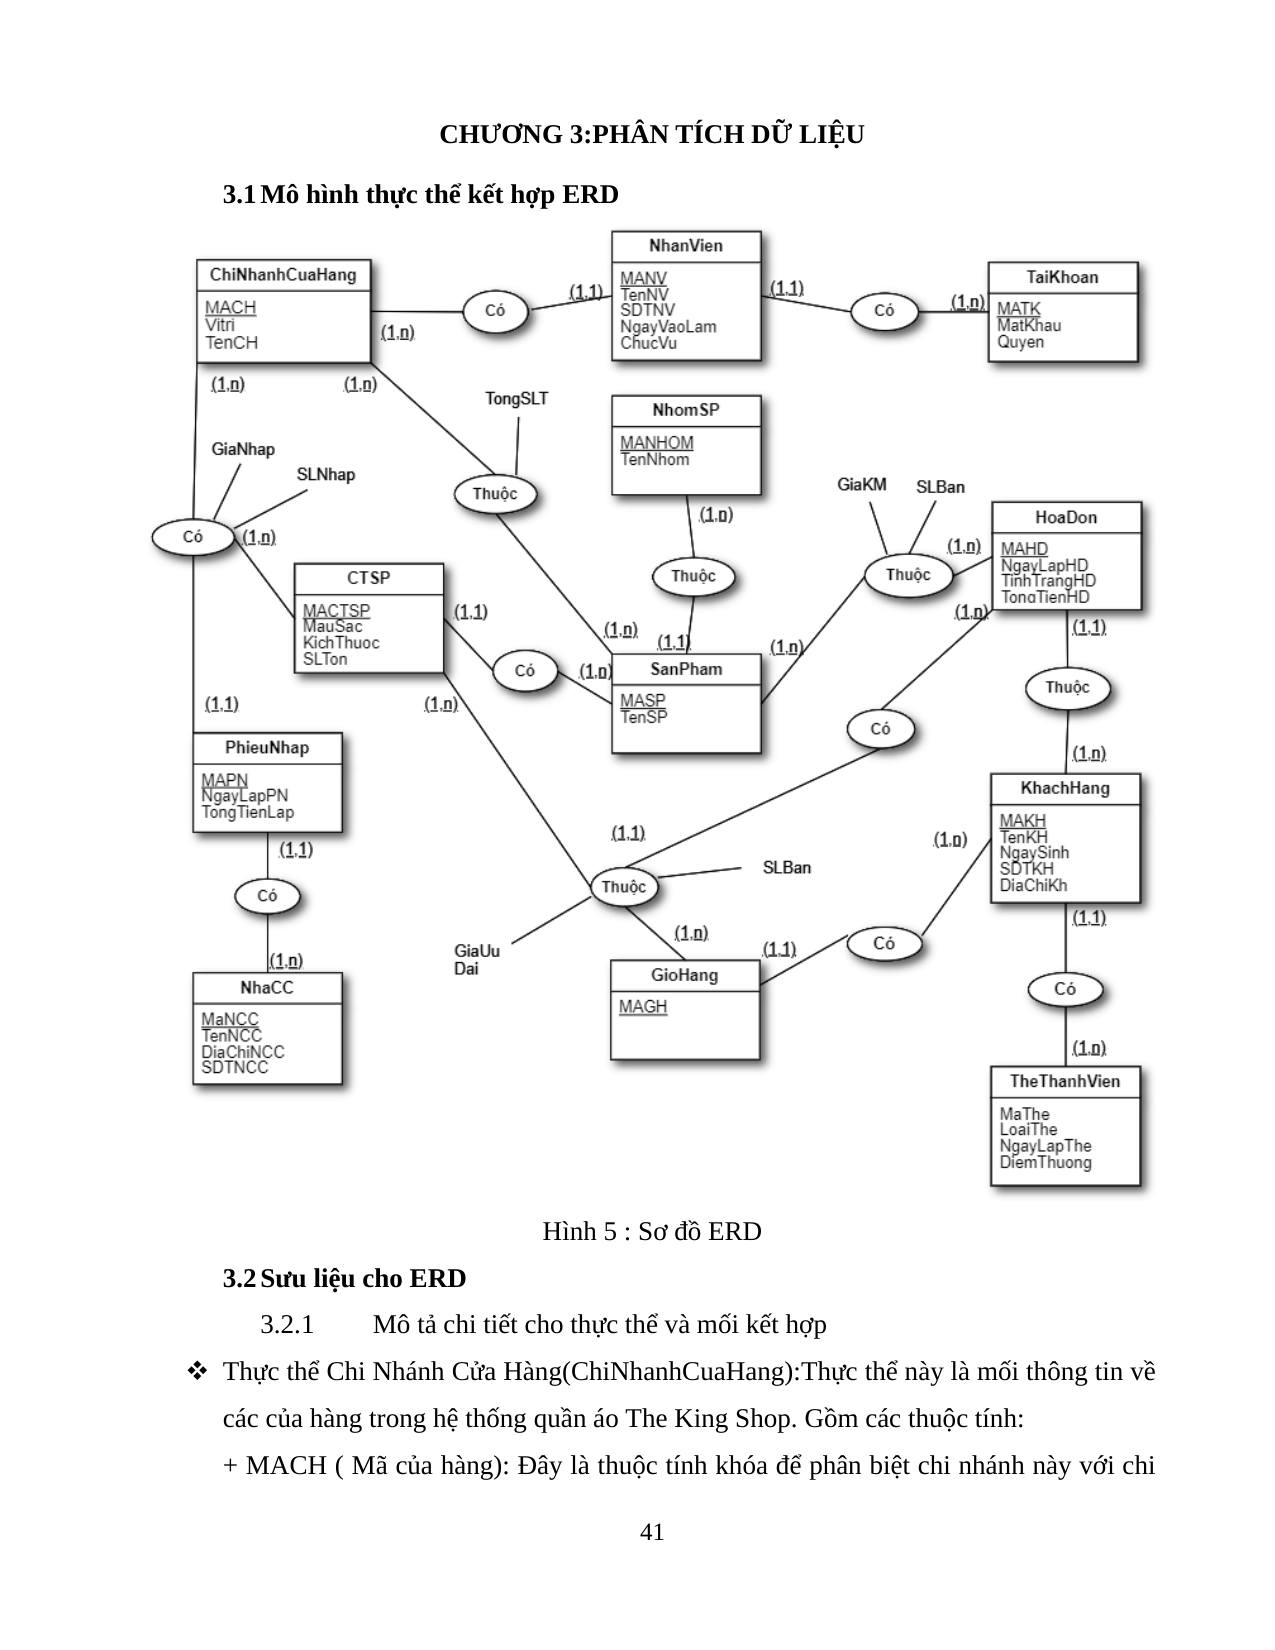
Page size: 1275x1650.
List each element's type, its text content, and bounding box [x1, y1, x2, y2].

subtitle CHƯƠNG 3:PHÂN TÍCH DỮ LIỆU [148, 118, 1157, 149]
list Sưu liệu cho ERD [223, 1262, 1157, 1293]
picture [147, 225, 1157, 1201]
list Mô tả chi tiết cho thực thể và mối kết hợp [260, 1309, 1157, 1340]
list Mô hình thực thể kết hợp ERD [223, 178, 1157, 209]
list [223, 1449, 1157, 1480]
list Thực thể Chi Nhánh Cửa Hàng(ChiNhanhCuaHang):Thực thể này là mối thông tin về các của hàng trong hệ thống quần áo The King Shop. Gồm các thuộc tính: [185, 1355, 1157, 1433]
text Hình 5 : Sơ đồ ERD [148, 1215, 1157, 1246]
